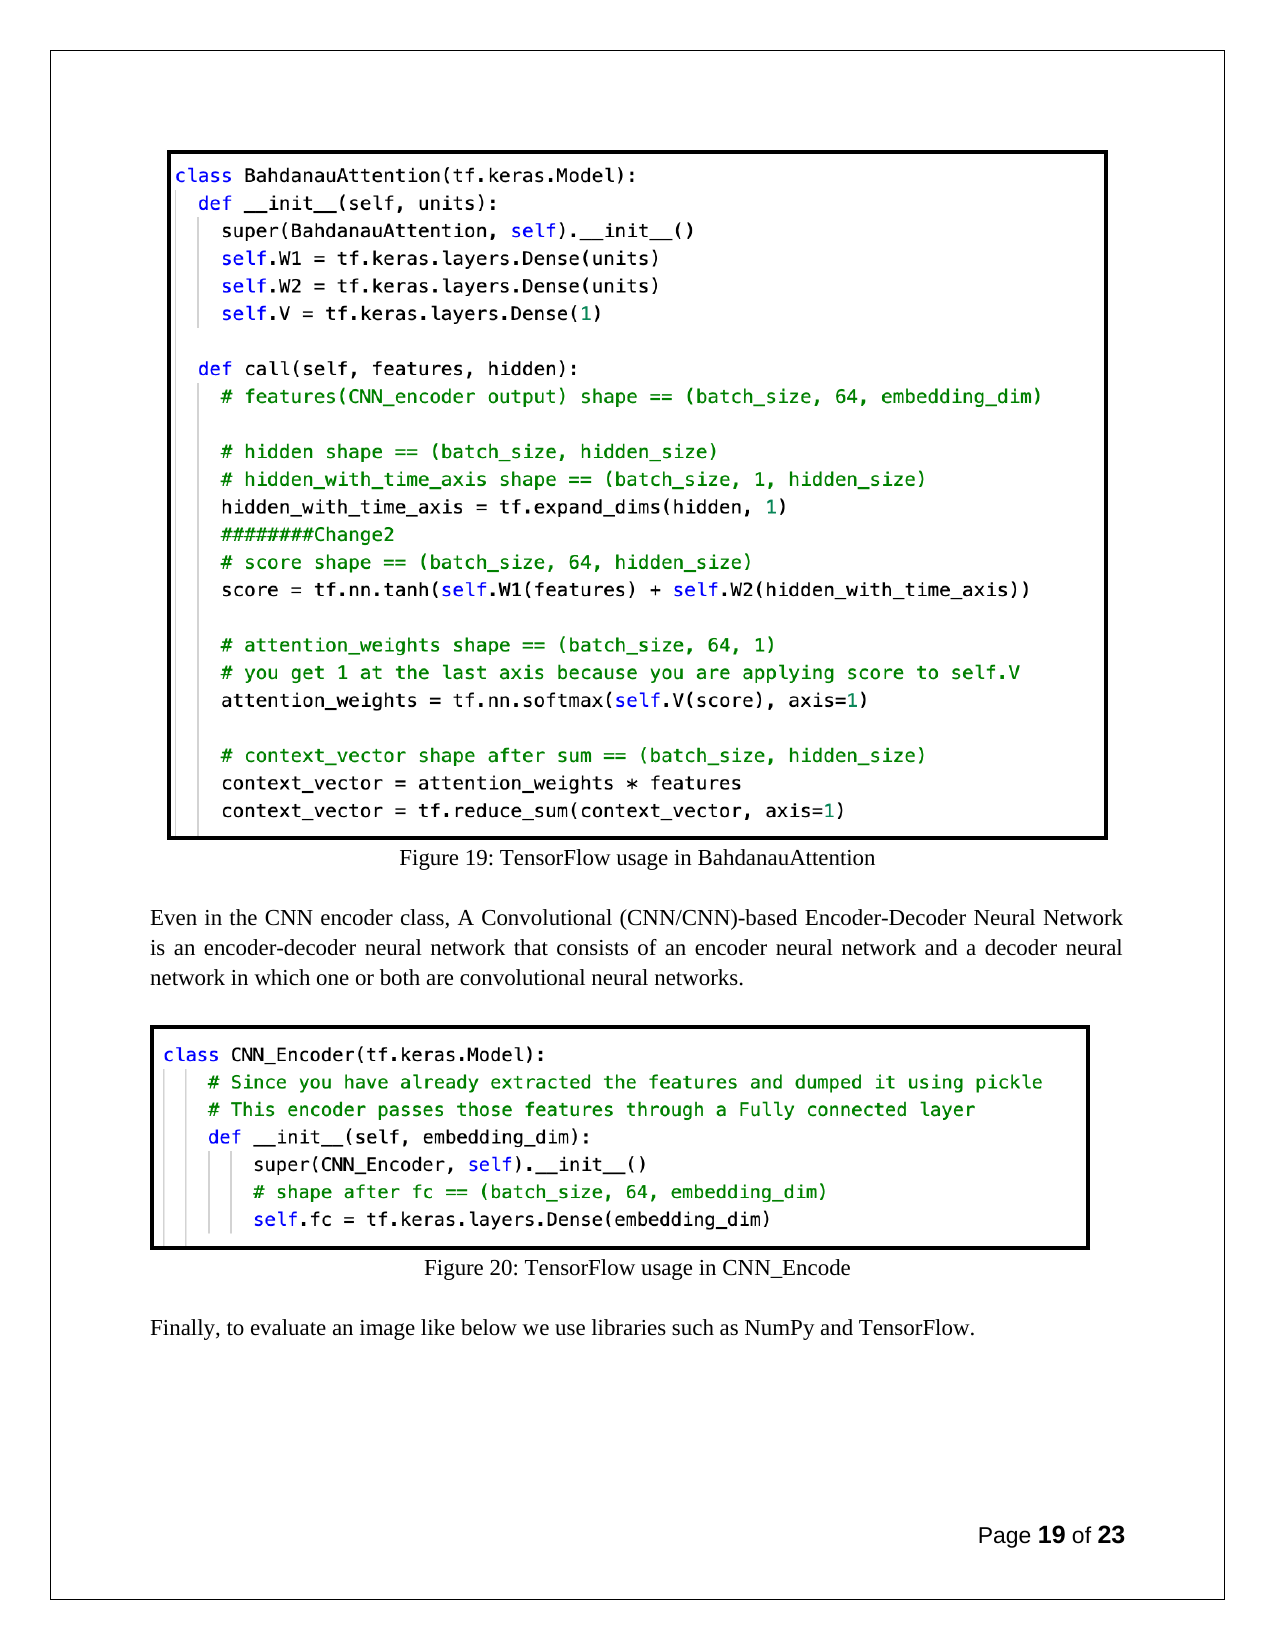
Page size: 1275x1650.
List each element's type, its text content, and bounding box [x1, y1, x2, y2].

picture [171, 154, 1104, 836]
text Finally, to evaluate an image like below we use libraries such as NumPy and TensorFlow. [150, 1314, 1125, 1341]
text Even in the CNN encoder class, A Convolutional (CNN/CNN)-based Encoder-Decoder Neural Network is an encoder-decoder neural network that consists of an encoder neural network and a decoder neural network in which one or both are convolutional neural networks. [150, 904, 1125, 991]
text Figure 20: TensorFlow usage in CNN_Encode [150, 1254, 1125, 1280]
picture [154, 1029, 1086, 1246]
